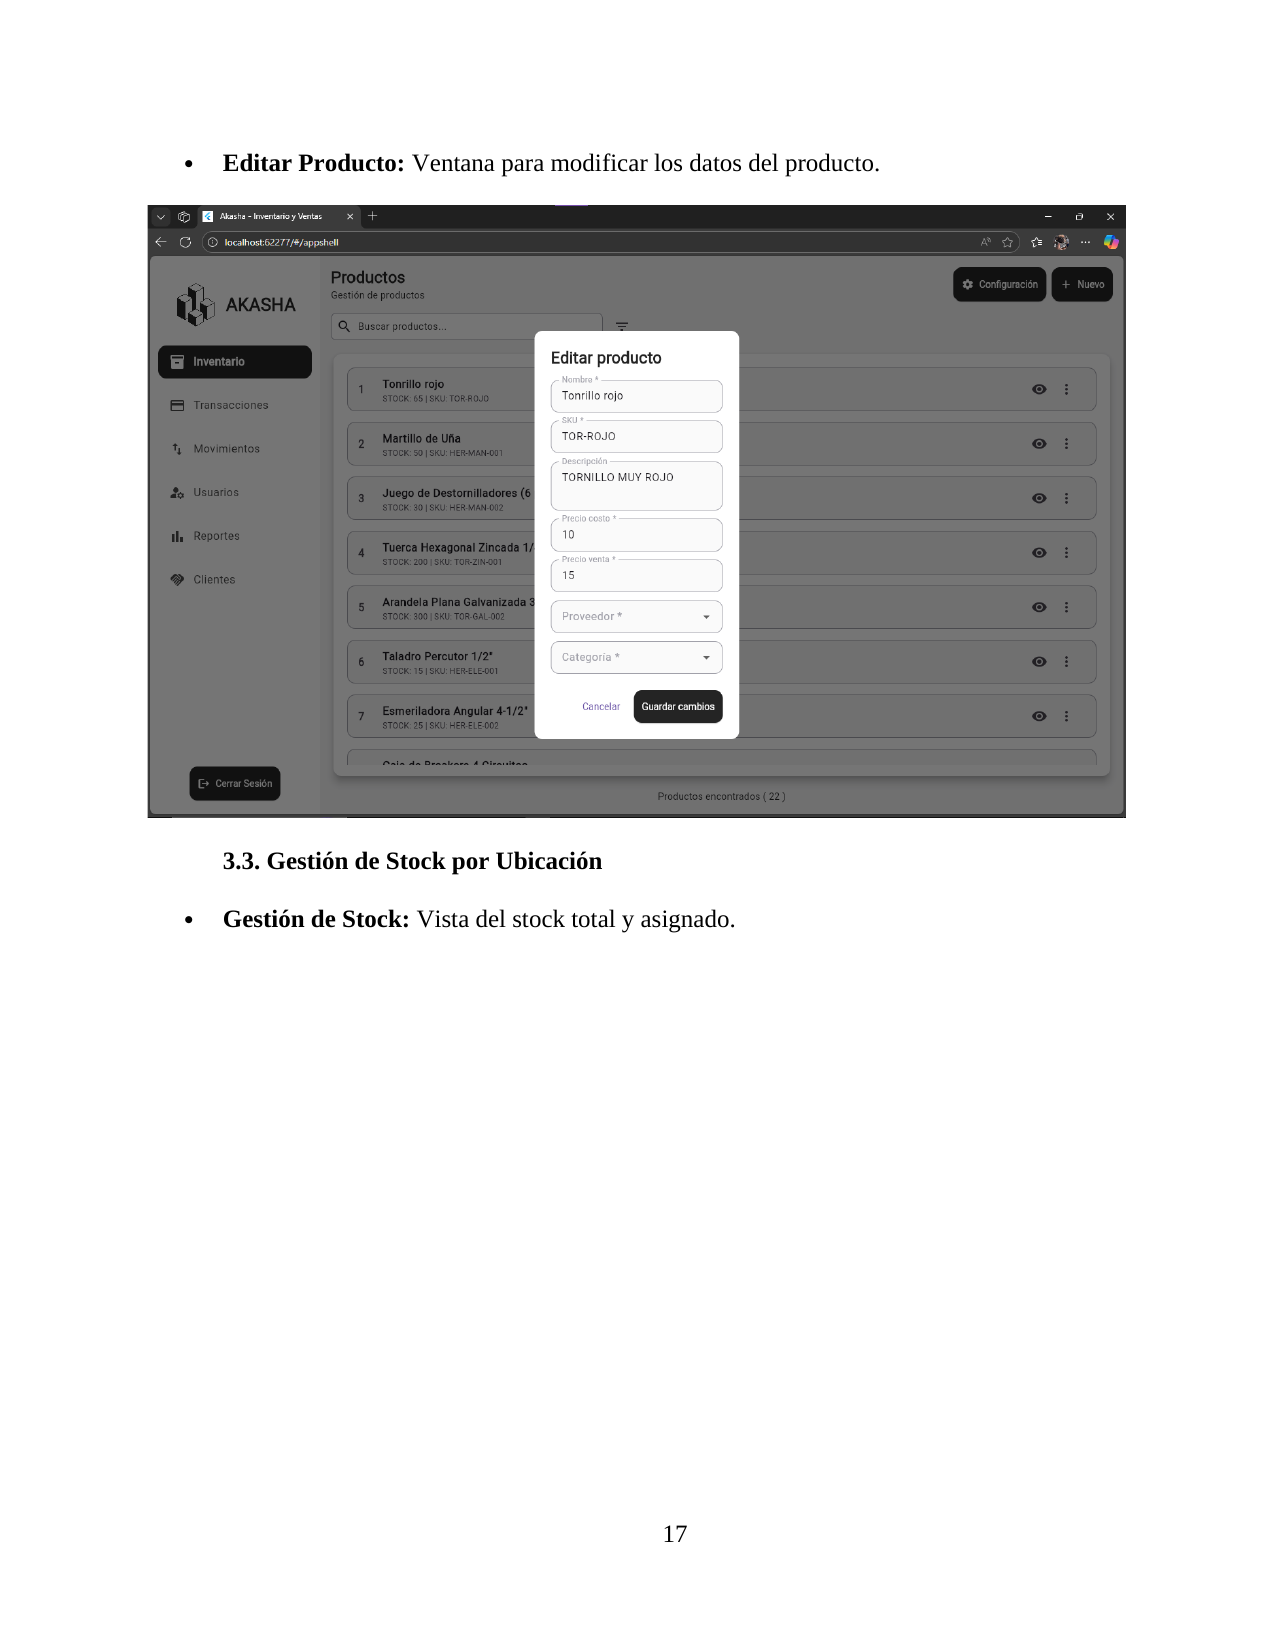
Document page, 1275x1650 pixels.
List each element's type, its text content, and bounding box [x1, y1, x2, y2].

picture [147, 205, 1126, 818]
list Editar Producto: Ventana para modificar los datos del producto. [185, 148, 1127, 176]
text 3.3. Gestión de Stock por Ubicación [148, 846, 1127, 875]
list Gestión de Stock: Vista del stock total y asignado. [185, 904, 1127, 933]
